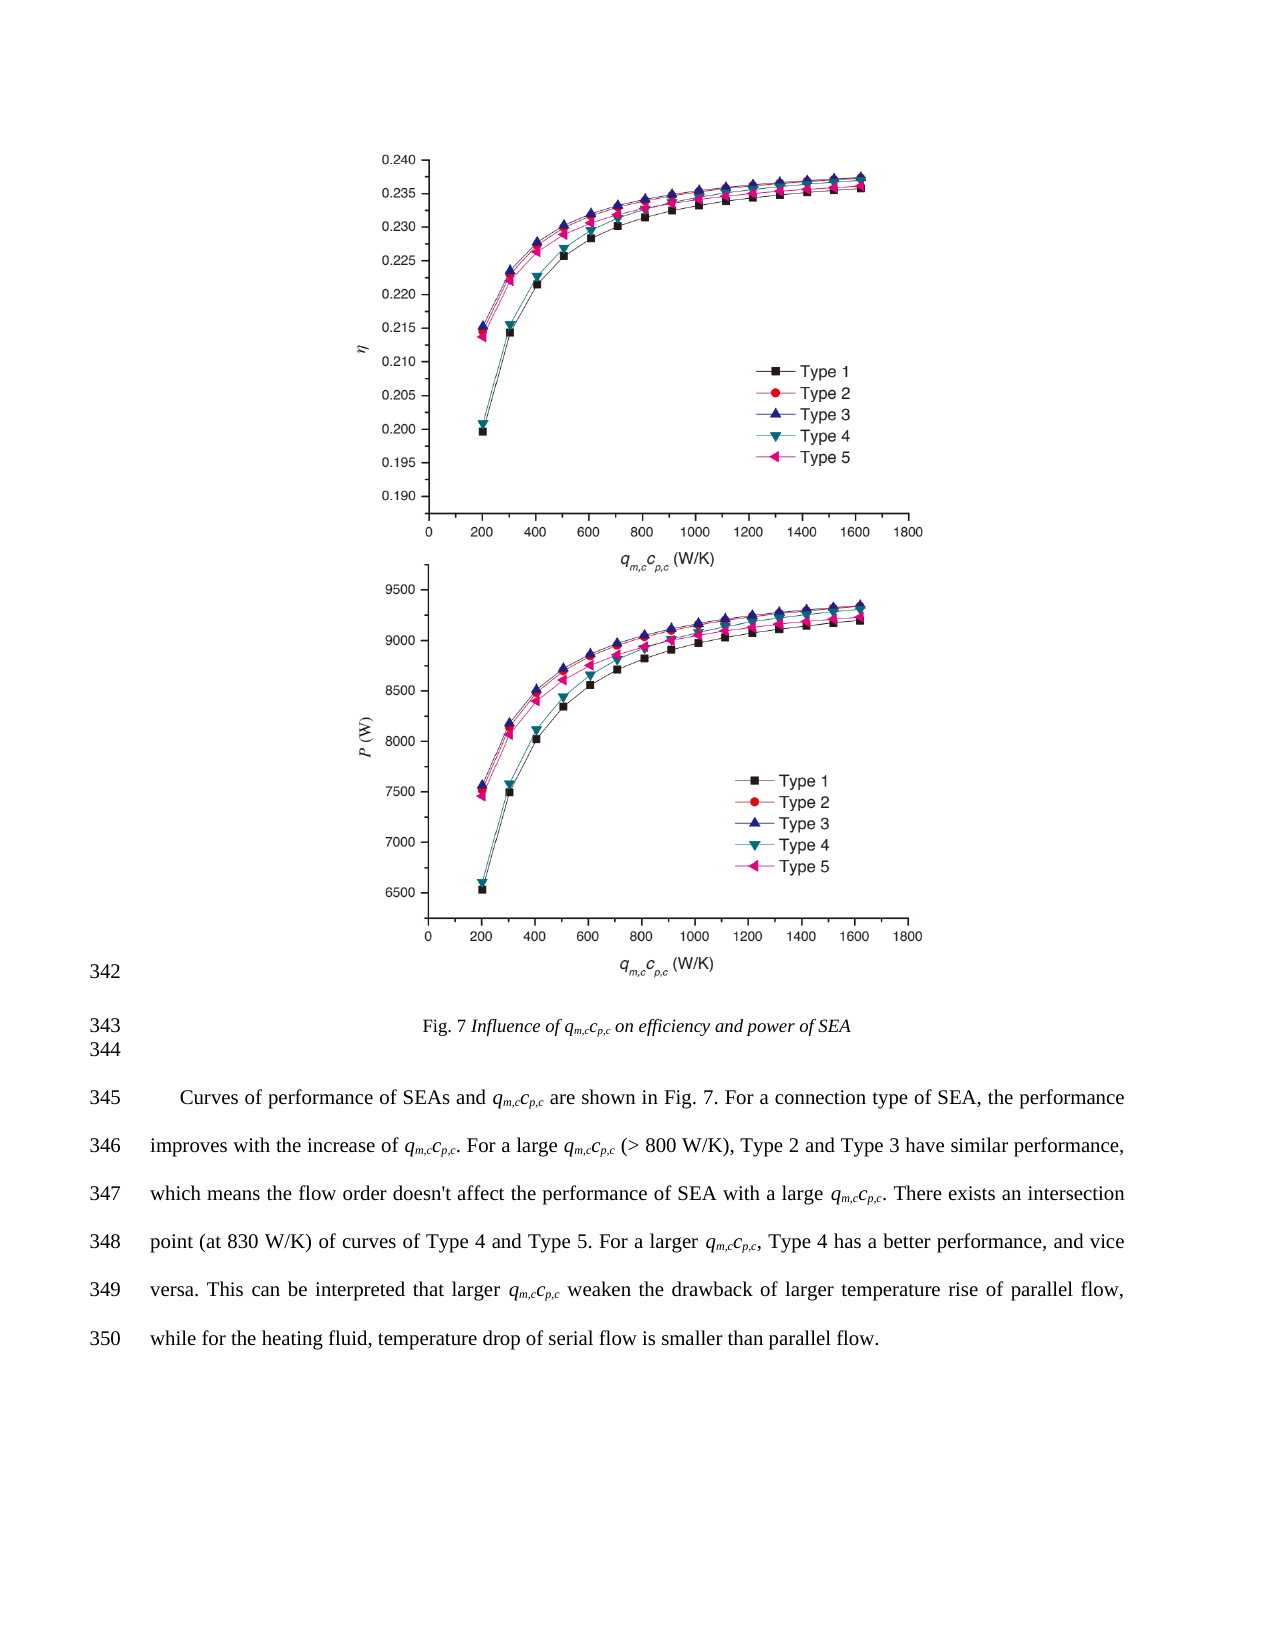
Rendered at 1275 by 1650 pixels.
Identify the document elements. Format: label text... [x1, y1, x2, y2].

text Fig. 7 Influence of qm,ccp,c on efficiency and power of SEA [150, 1015, 1125, 1037]
text Curves of performance of SEAs and qm,ccp,c are shown in Fig. 7. For a connection type of SEA, the performance improves with the increase of qm,ccp,c. For a large qm,ccp,c (> 800 W/K), Type 2 and Type 3 have similar performance, which means the flow order doesn't affect the performance of SEA with a large qm,ccp,c. There exists an intersection point (at 830 W/K) of curves of Type 4 and Type 5. For a larger qm,ccp,c, Type 4 has a better performance, and vice versa. This can be interpreted that larger qm,ccp,c weaken the drawback of larger temperature rise of parallel flow, while for the heating fluid, temperature drop of serial flow is smaller than parallel flow. [150, 1085, 1125, 1349]
